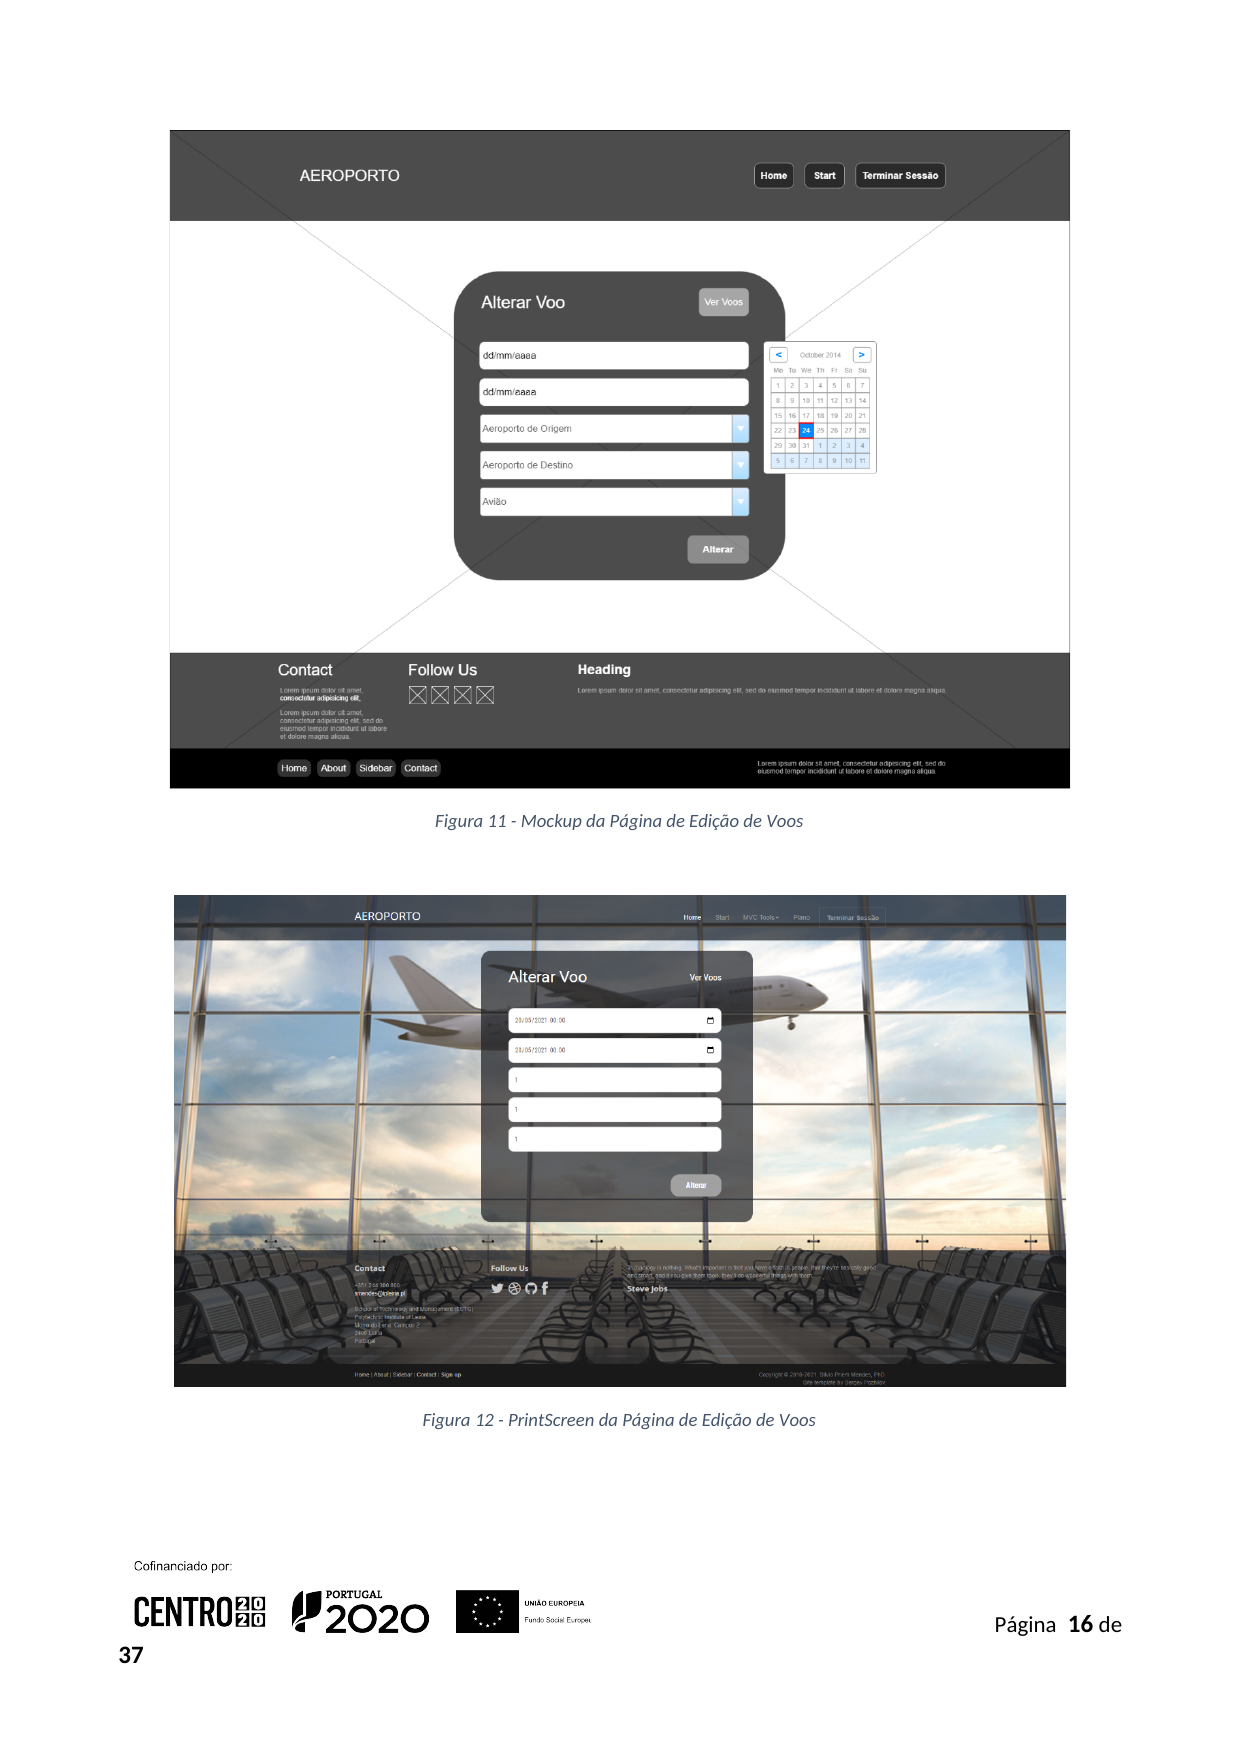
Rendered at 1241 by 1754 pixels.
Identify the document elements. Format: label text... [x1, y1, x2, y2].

picture [169, 130, 1071, 789]
text Figura - PrintScreen da Página de Edição de Voos [118, 1408, 1122, 1431]
picture [134, 1561, 592, 1633]
picture [174, 895, 1067, 1387]
text Figura - Mockup da Página de Edição de Voos [118, 809, 1122, 832]
